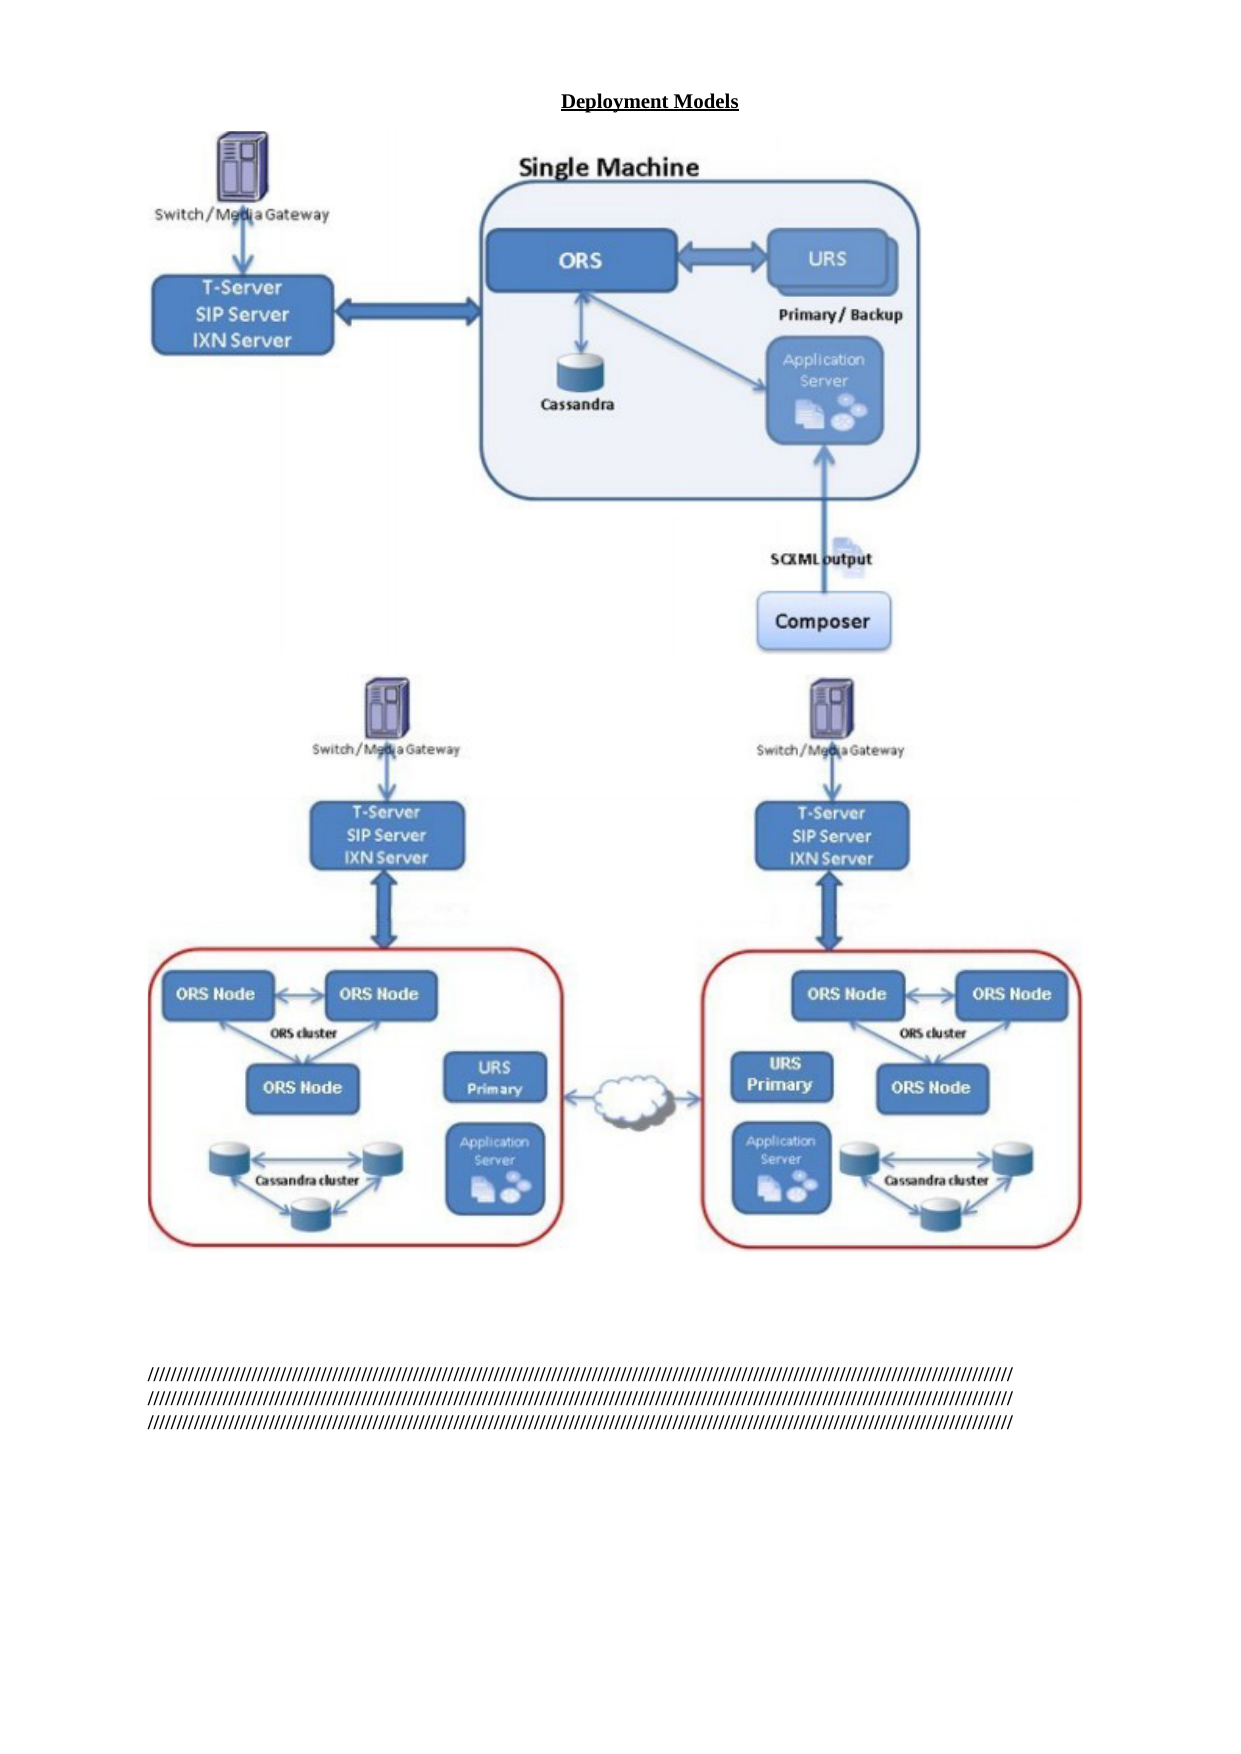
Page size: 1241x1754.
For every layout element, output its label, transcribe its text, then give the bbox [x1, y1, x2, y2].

text ////////////////////////////////////////////////////////////////////////////////////////////////////////////////////////////////////////////////////// [148, 1410, 1152, 1434]
text ////////////////////////////////////////////////////////////////////////////////////////////////////////////////////////////////////////////////////// [148, 1386, 1152, 1410]
text ////////////////////////////////////////////////////////////////////////////////////////////////////////////////////////////////////////////////////// [148, 1362, 1152, 1386]
text Deployment Models [148, 88, 1152, 113]
